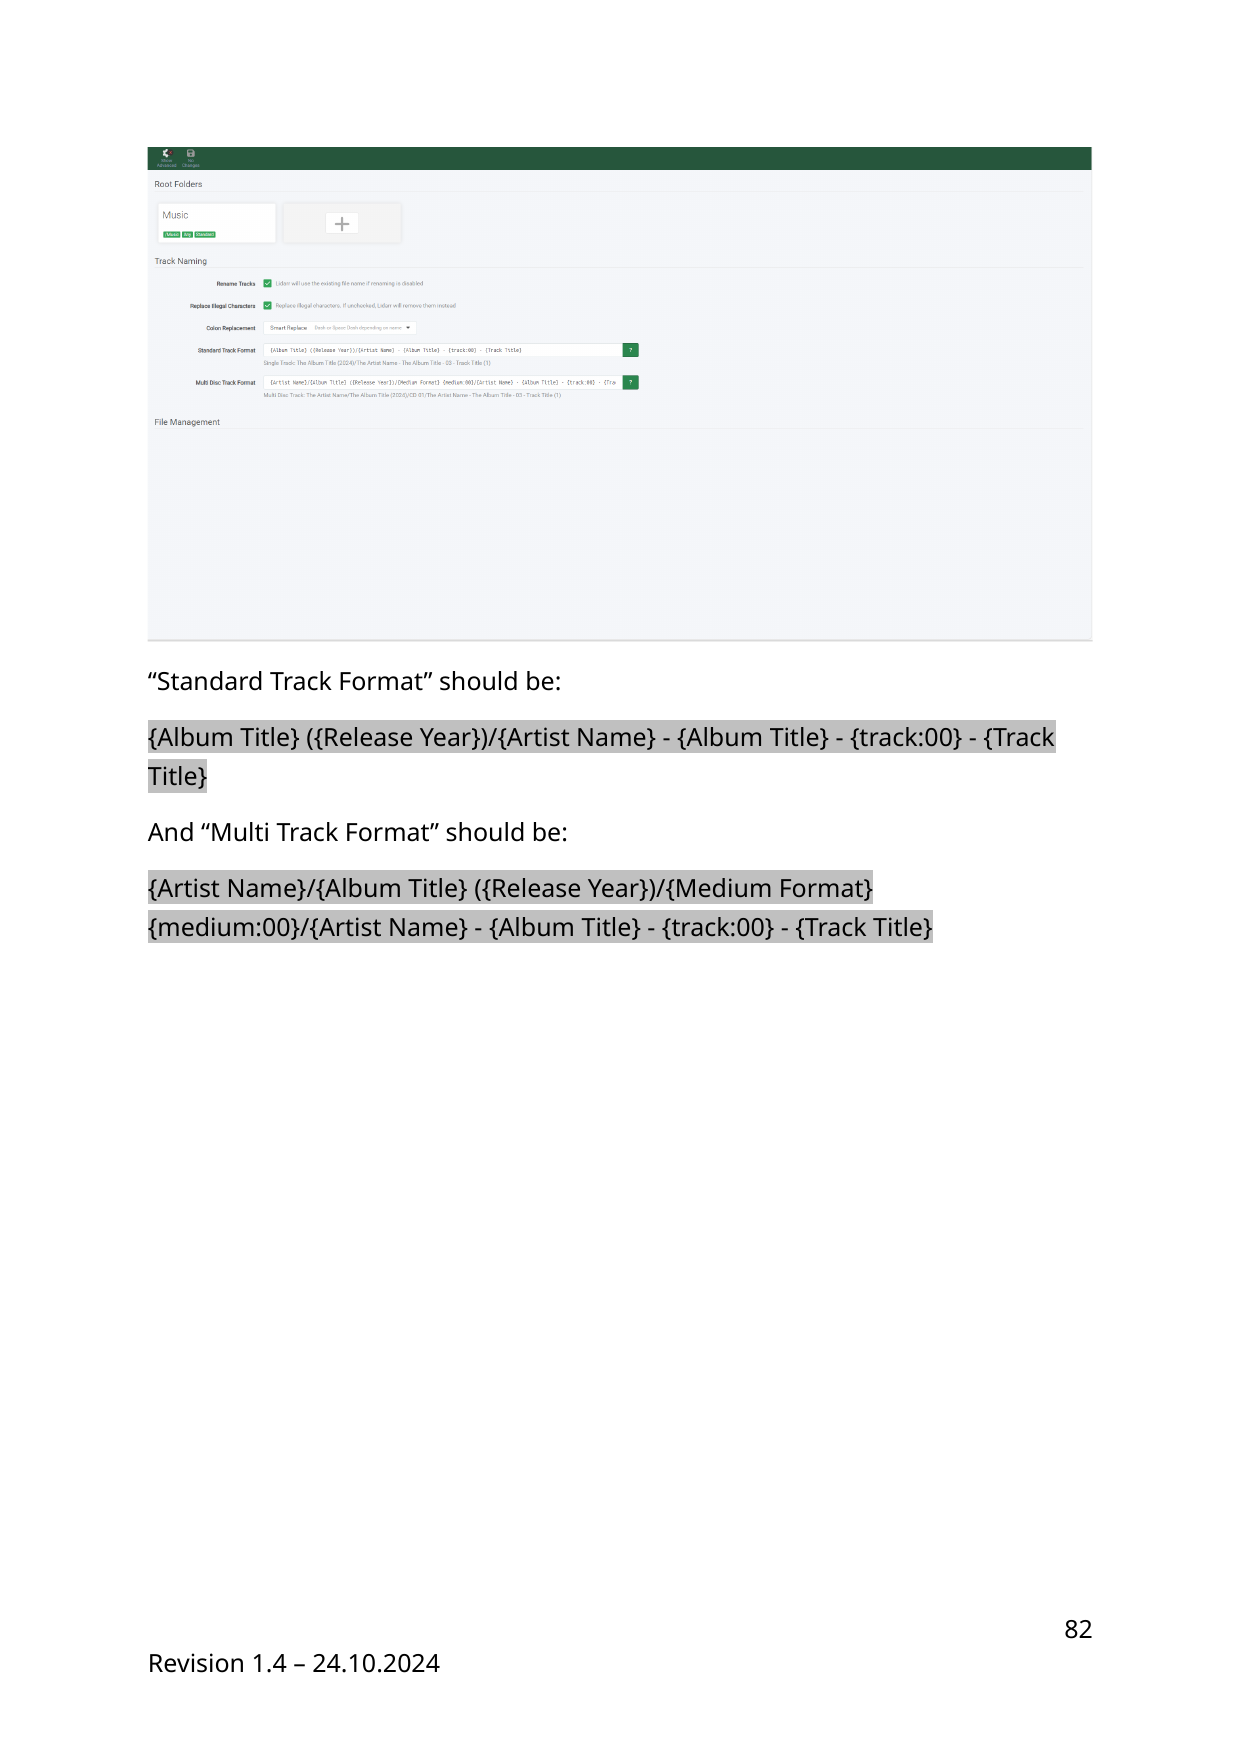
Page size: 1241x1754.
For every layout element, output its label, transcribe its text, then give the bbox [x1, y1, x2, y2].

text “Standard Track Format” should be: [148, 664, 1093, 698]
text {Album Title} ({Release Year})/{Artist Name} - {Album Title} - {track:00} - {Track Title} [148, 719, 1093, 793]
text And “Multi Track Format” should be: [148, 814, 1093, 848]
picture [147, 147, 1093, 642]
text {Artist Name}/{Album Title} ({Release Year})/{Medium Format} {medium:00}/{Artist Name} - {Album Title} - {track:00} - {Track Title} [148, 870, 1093, 943]
